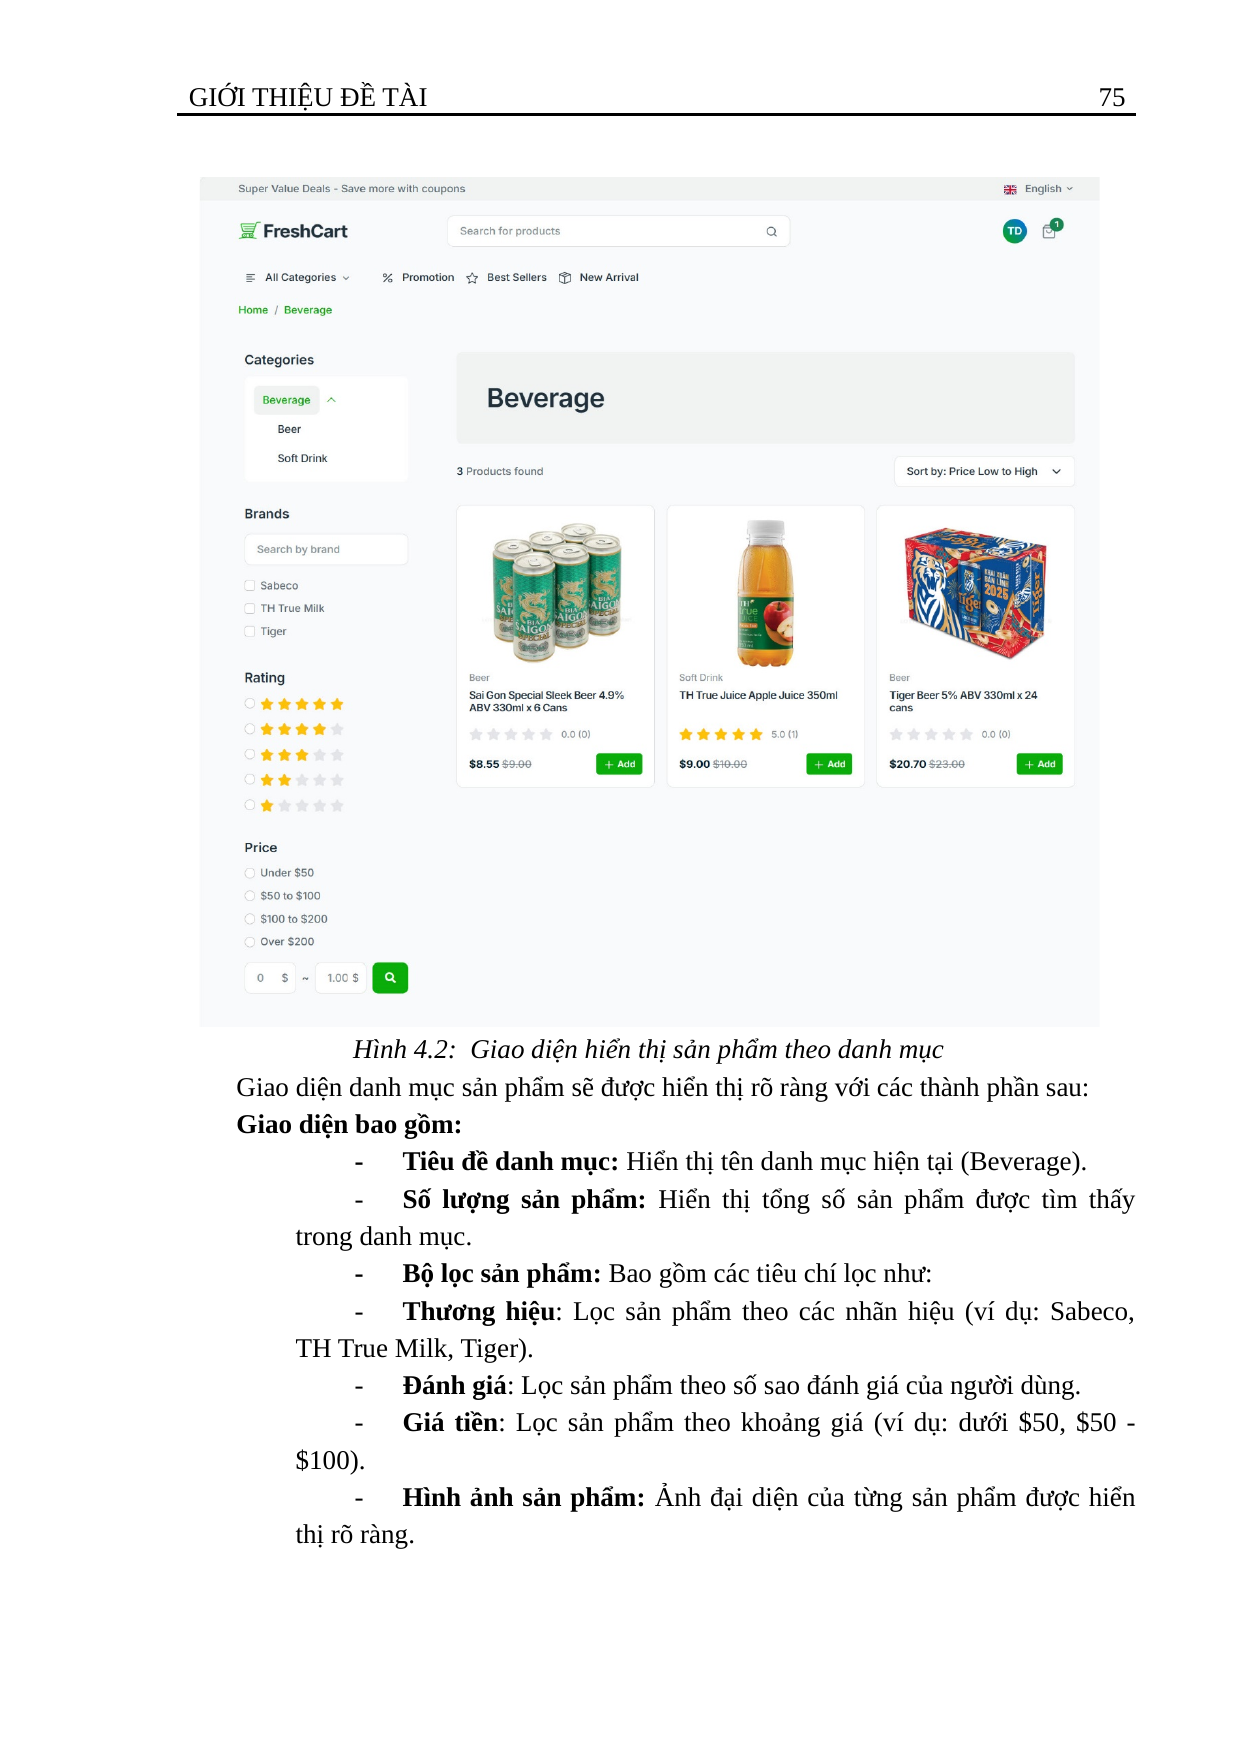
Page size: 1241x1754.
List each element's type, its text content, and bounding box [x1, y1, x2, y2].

list Số lượng sản phẩm: Hiển thị tổng số sản phẩm được tìm thấy trong danh mục. [295, 1183, 1136, 1251]
list Hình ảnh sản phẩm: Ảnh đại diện của từng sản phẩm được hiển thị rõ ràng. [295, 1481, 1136, 1549]
list Tiêu đề danh mục: Hiển thị tên danh mục hiện tại (Beverage). [295, 1145, 1136, 1177]
list Đánh giá: Lọc sản phẩm theo số sao đánh giá của người dùng. [295, 1369, 1136, 1400]
list Giá tiền: Lọc sản phẩm theo khoảng giá (ví dụ: dưới $50, $50 - $100). [295, 1406, 1136, 1475]
list Bộ lọc sản phẩm: Bao gồm các tiêu chí lọc như: [295, 1257, 1136, 1288]
list Thương hiệu: Lọc sản phẩm theo các nhãn hiệu (ví dụ: Sabeco, TH True Milk, Tiger). [295, 1294, 1136, 1363]
text Giao diện danh mục sản phẩm sẽ được hiển thị rõ ràng với các thành phần sau: [177, 1071, 1122, 1102]
text Giao diện bao gồm: [177, 1108, 1122, 1139]
picture [199, 177, 1100, 1027]
title Giao diện hiển thị sản phẩm theo danh mục [177, 1033, 1122, 1064]
